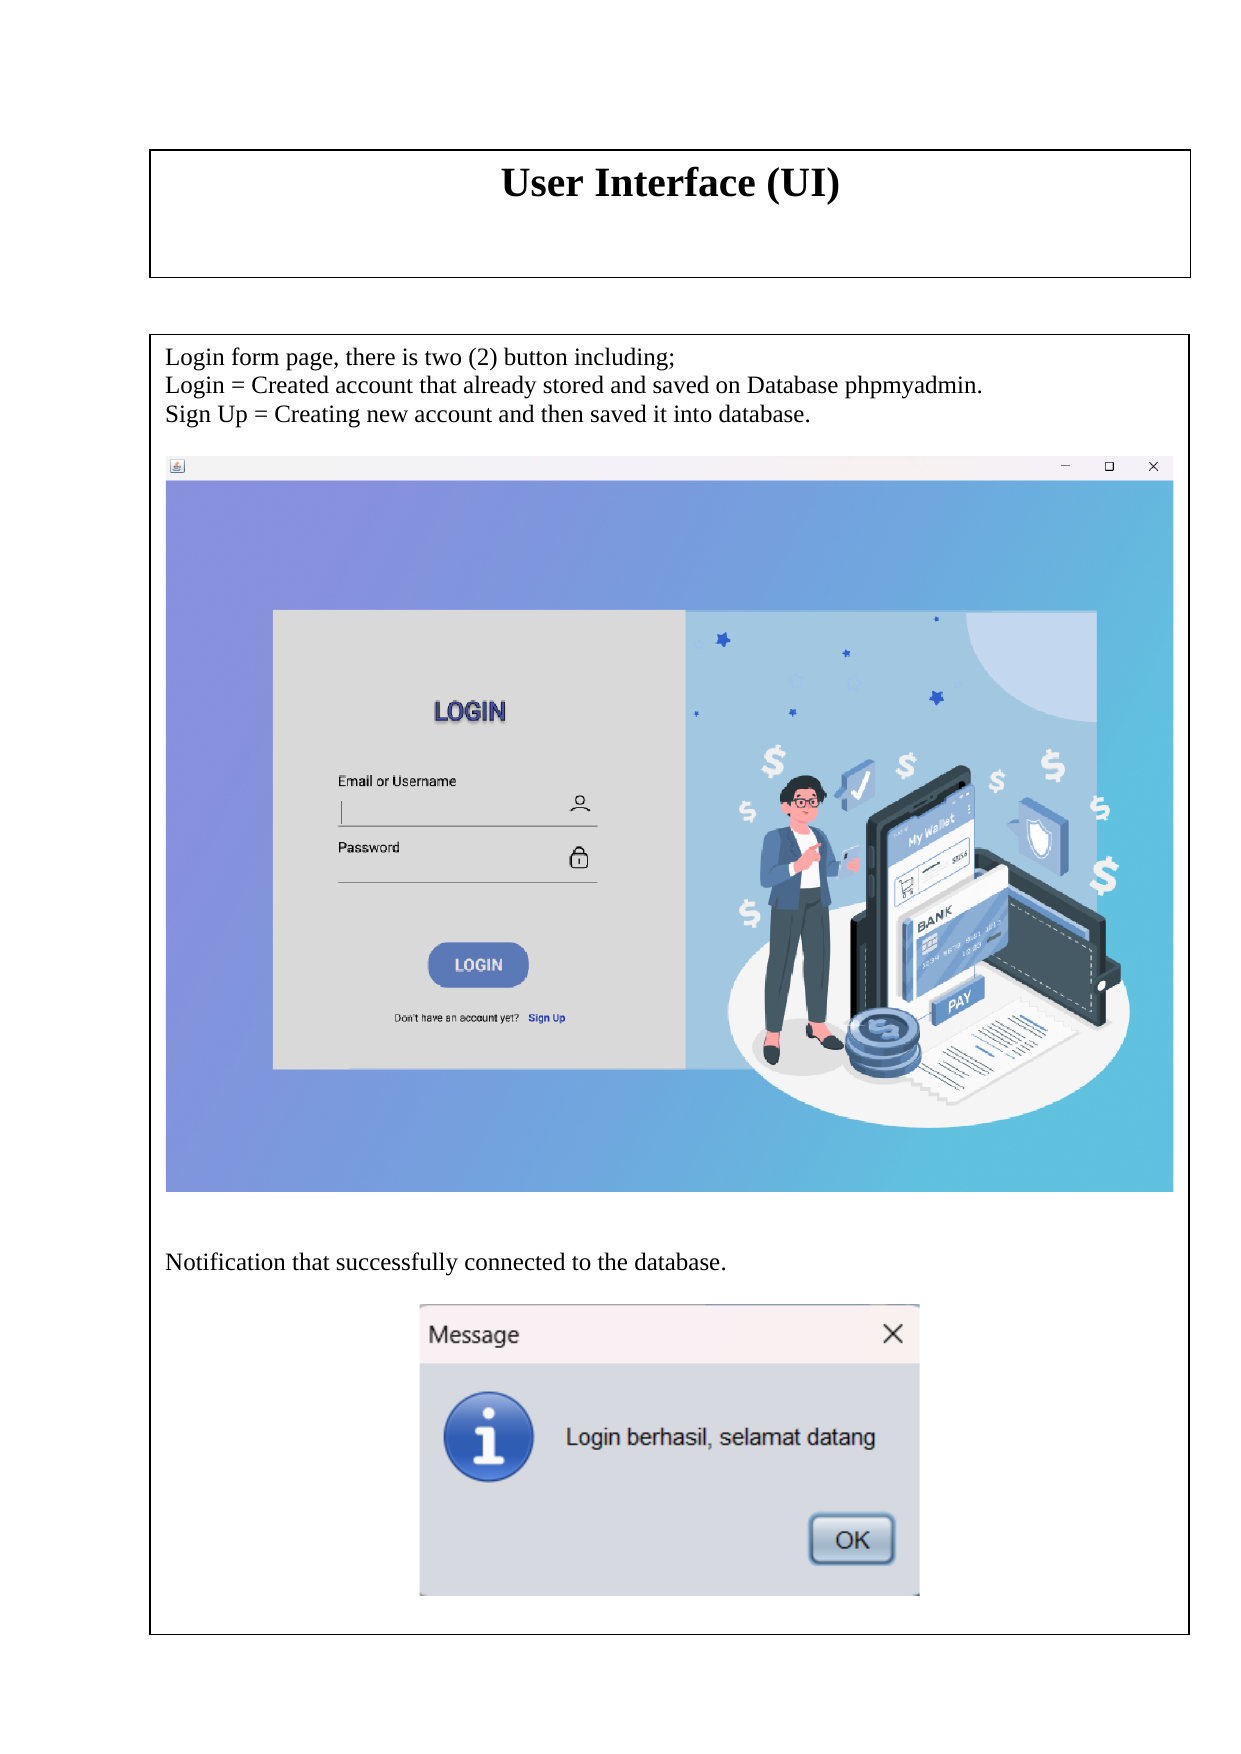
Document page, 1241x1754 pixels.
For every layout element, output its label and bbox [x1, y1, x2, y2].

picture [165, 456, 1174, 1192]
picture [419, 1304, 920, 1596]
